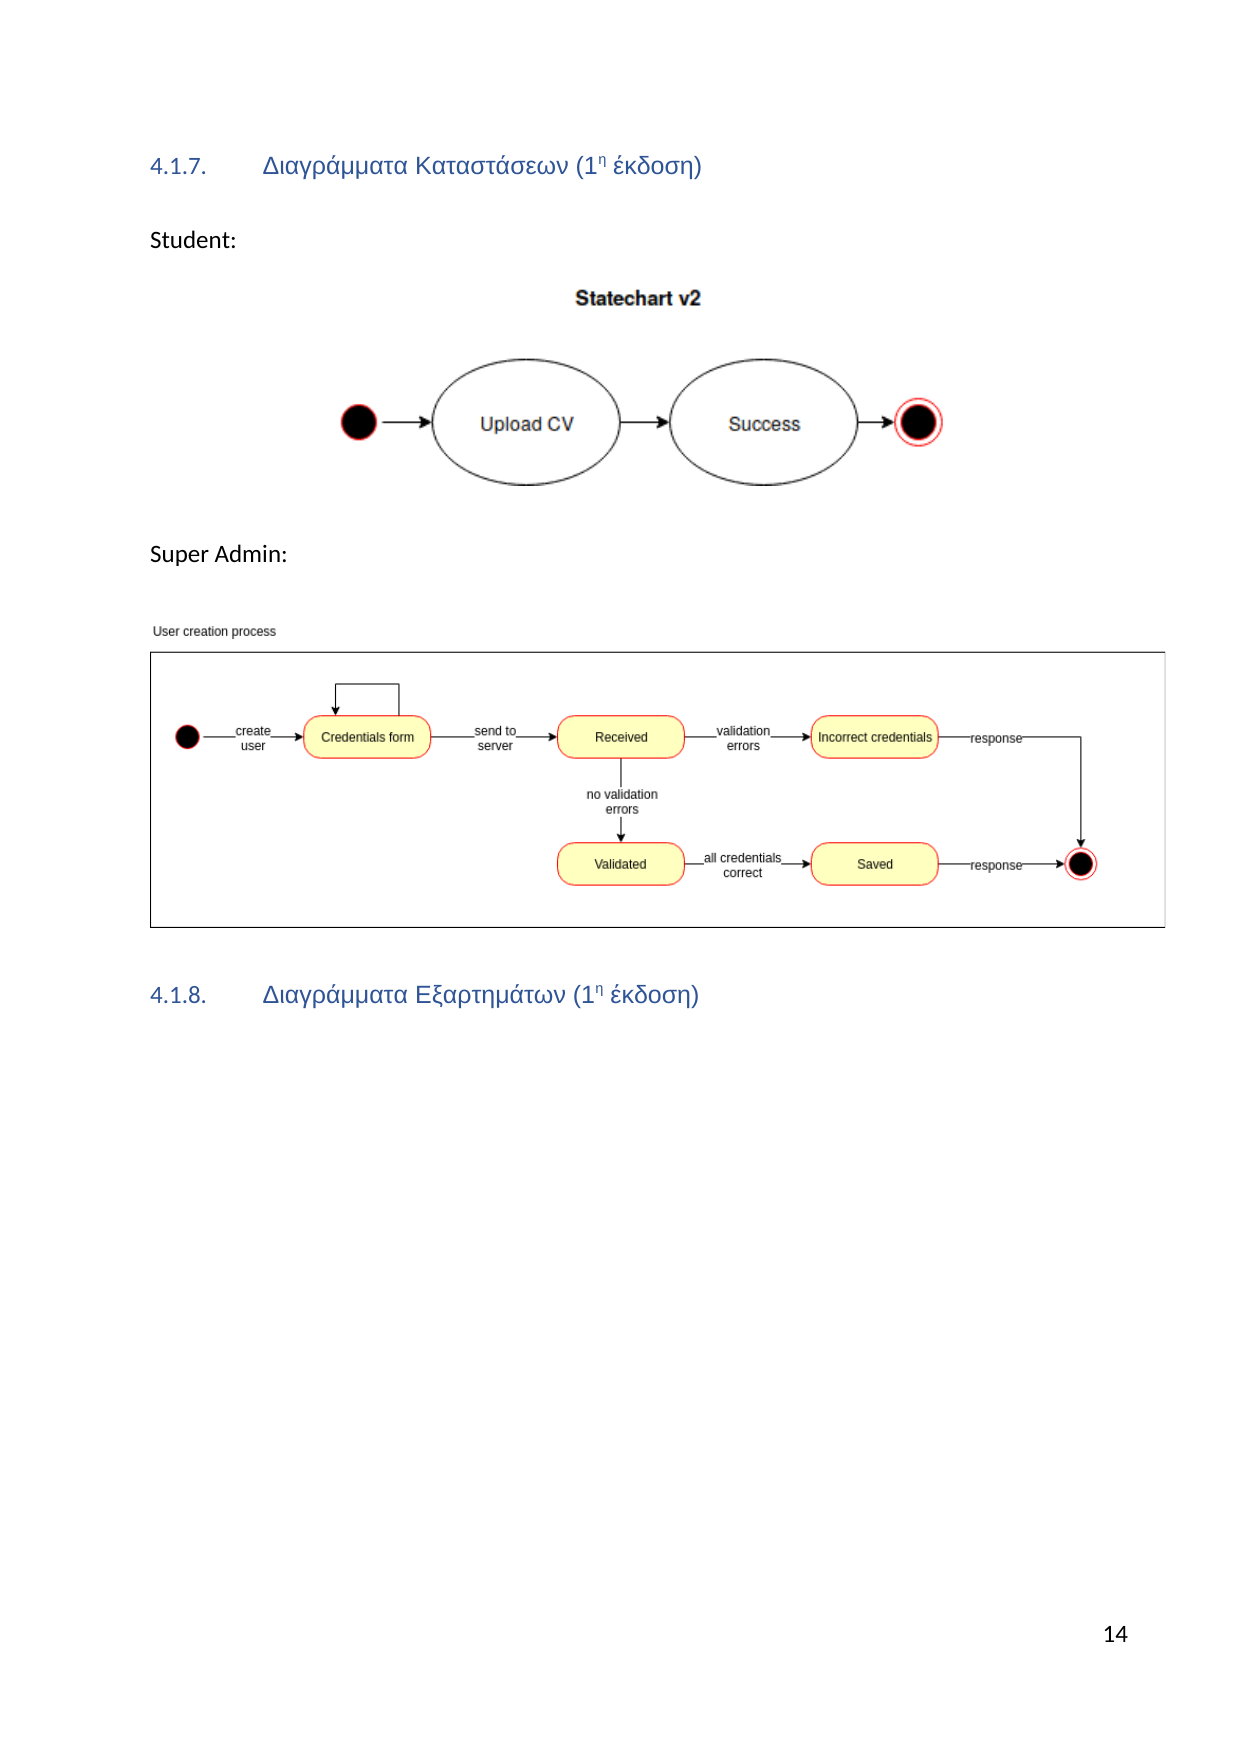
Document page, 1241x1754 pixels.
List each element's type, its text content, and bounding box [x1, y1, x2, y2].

picture [150, 620, 1166, 928]
picture [335, 265, 943, 486]
subtitle Διαγράμματα Εξαρτημάτων (1η έκδοση) [150, 979, 1128, 1010]
text Student: [150, 224, 1128, 255]
subtitle Διαγράμματα Καταστάσεων (1η έκδοση) [150, 150, 1128, 181]
text Super Admin: [150, 538, 1128, 568]
